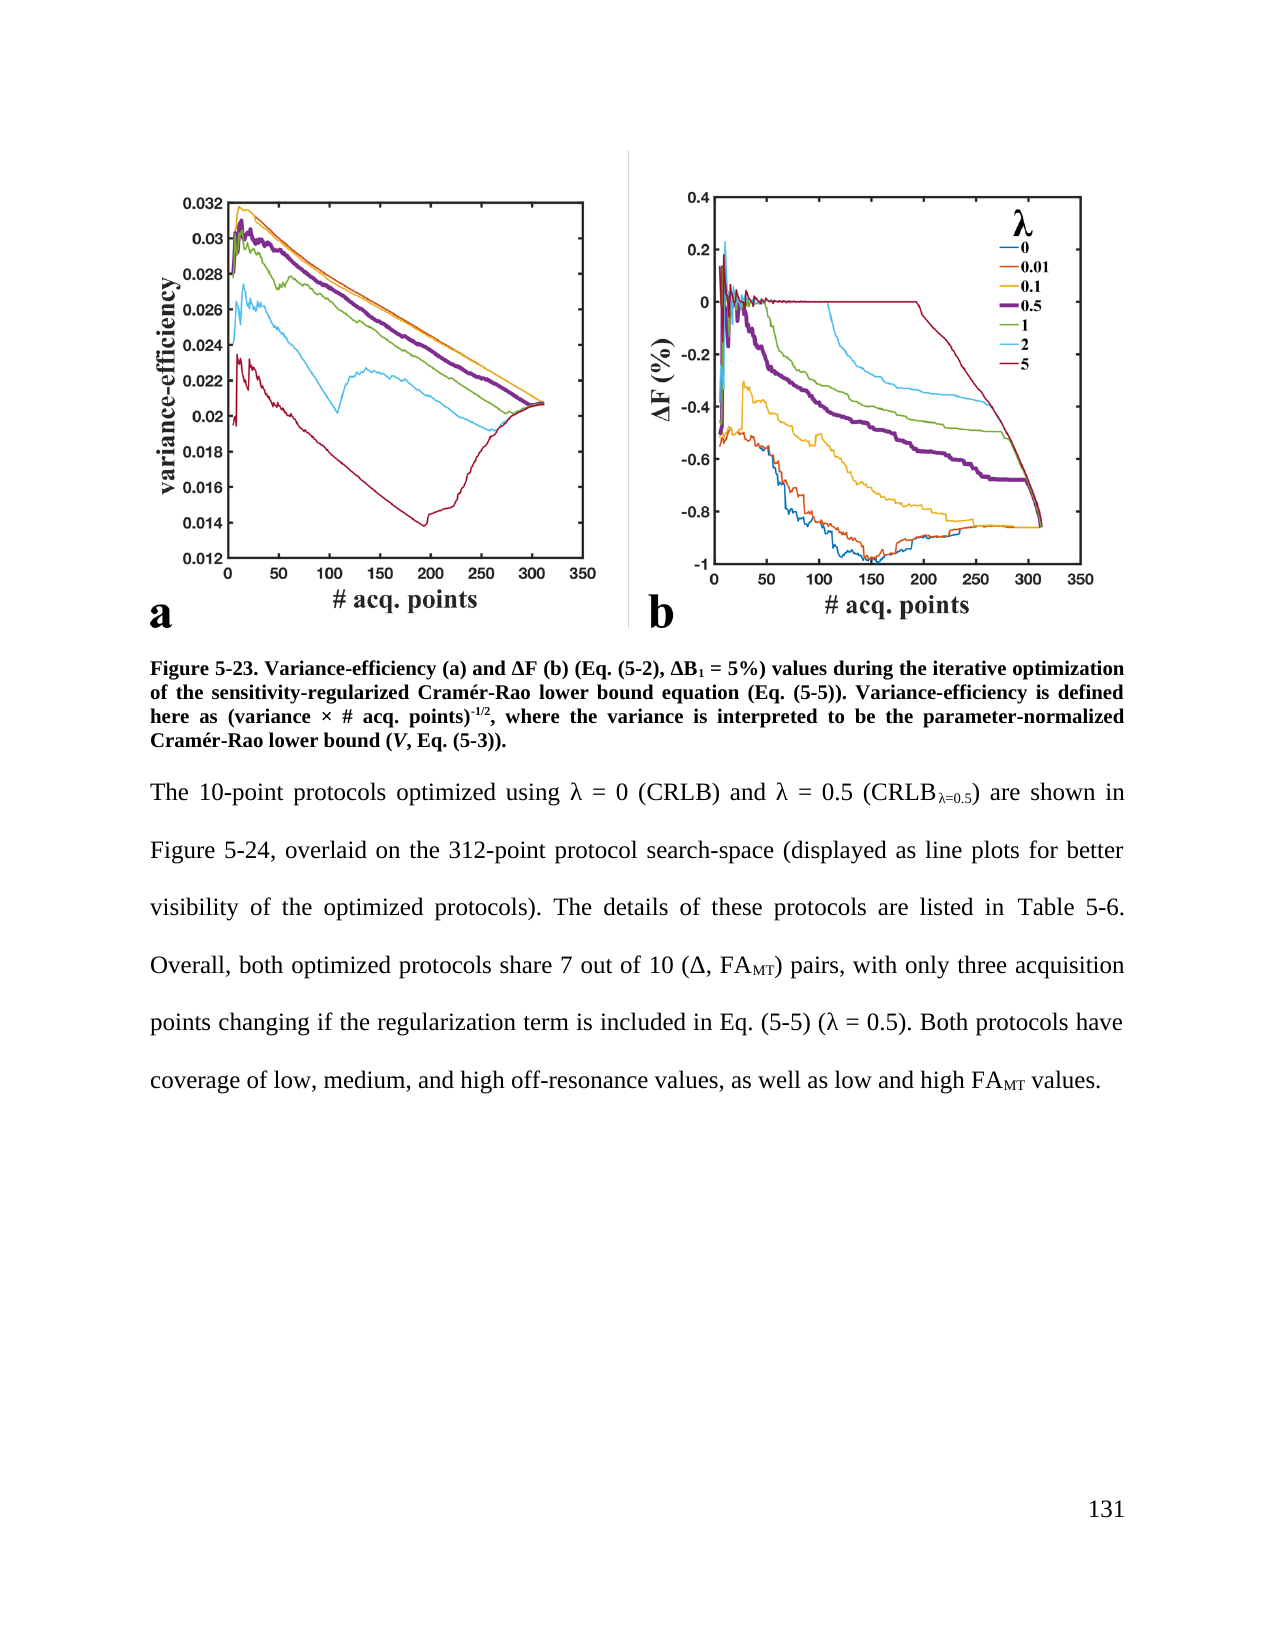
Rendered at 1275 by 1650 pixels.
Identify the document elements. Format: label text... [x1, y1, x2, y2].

text Figure 5-4. Variance-efficiency (a) and ΔF (b) (Eq. (5-2), ΔB1 = 5%) values during the iterative optimization of the sensitivity-regularized Cramér-Rao lower bound equation (Eq. (5-5)). Variance-efficiency is defined here as (variance × # acq. points)-1/2, where the variance is interpreted to be the parameter-normalized Cramér-Rao lower bound (V, Eq. (5-3)). [150, 656, 1125, 752]
picture [150, 150, 1125, 628]
